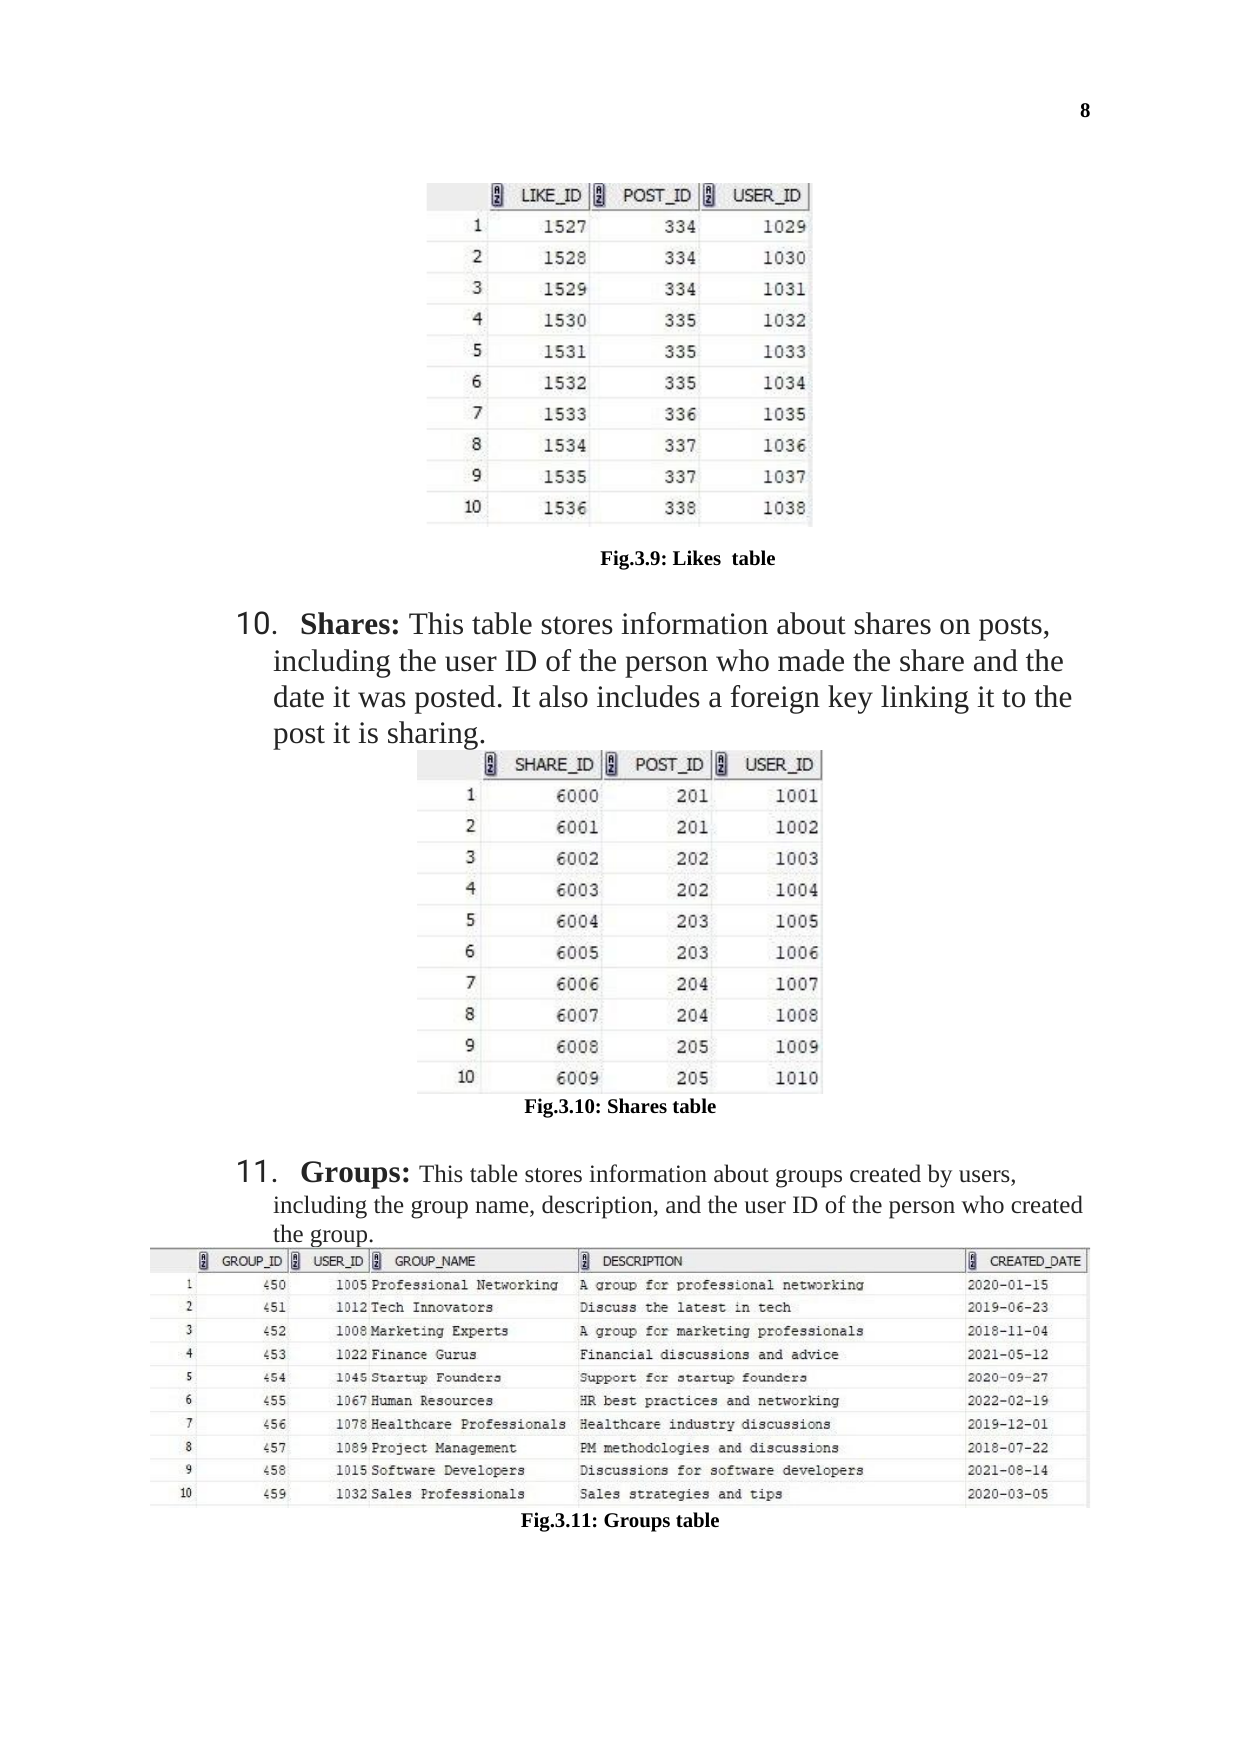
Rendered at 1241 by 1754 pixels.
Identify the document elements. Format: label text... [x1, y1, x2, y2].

picture [417, 750, 824, 1094]
picture [426, 183, 813, 527]
list Groups: This table stores information about groups created by users, including the group name, description, and the user ID of the person who created the group. [235, 1153, 1090, 1247]
list Shares: This table stores information about shares on posts, including the user ID of the person who made the share and the date it was posted. It also includes a foreign key linking it to the post it is sharing. [235, 605, 1090, 750]
text Fig.3.11: Groups table [150, 1508, 1090, 1532]
text Fig.3.10: Shares table [150, 1094, 1090, 1118]
picture [150, 1247, 1091, 1508]
